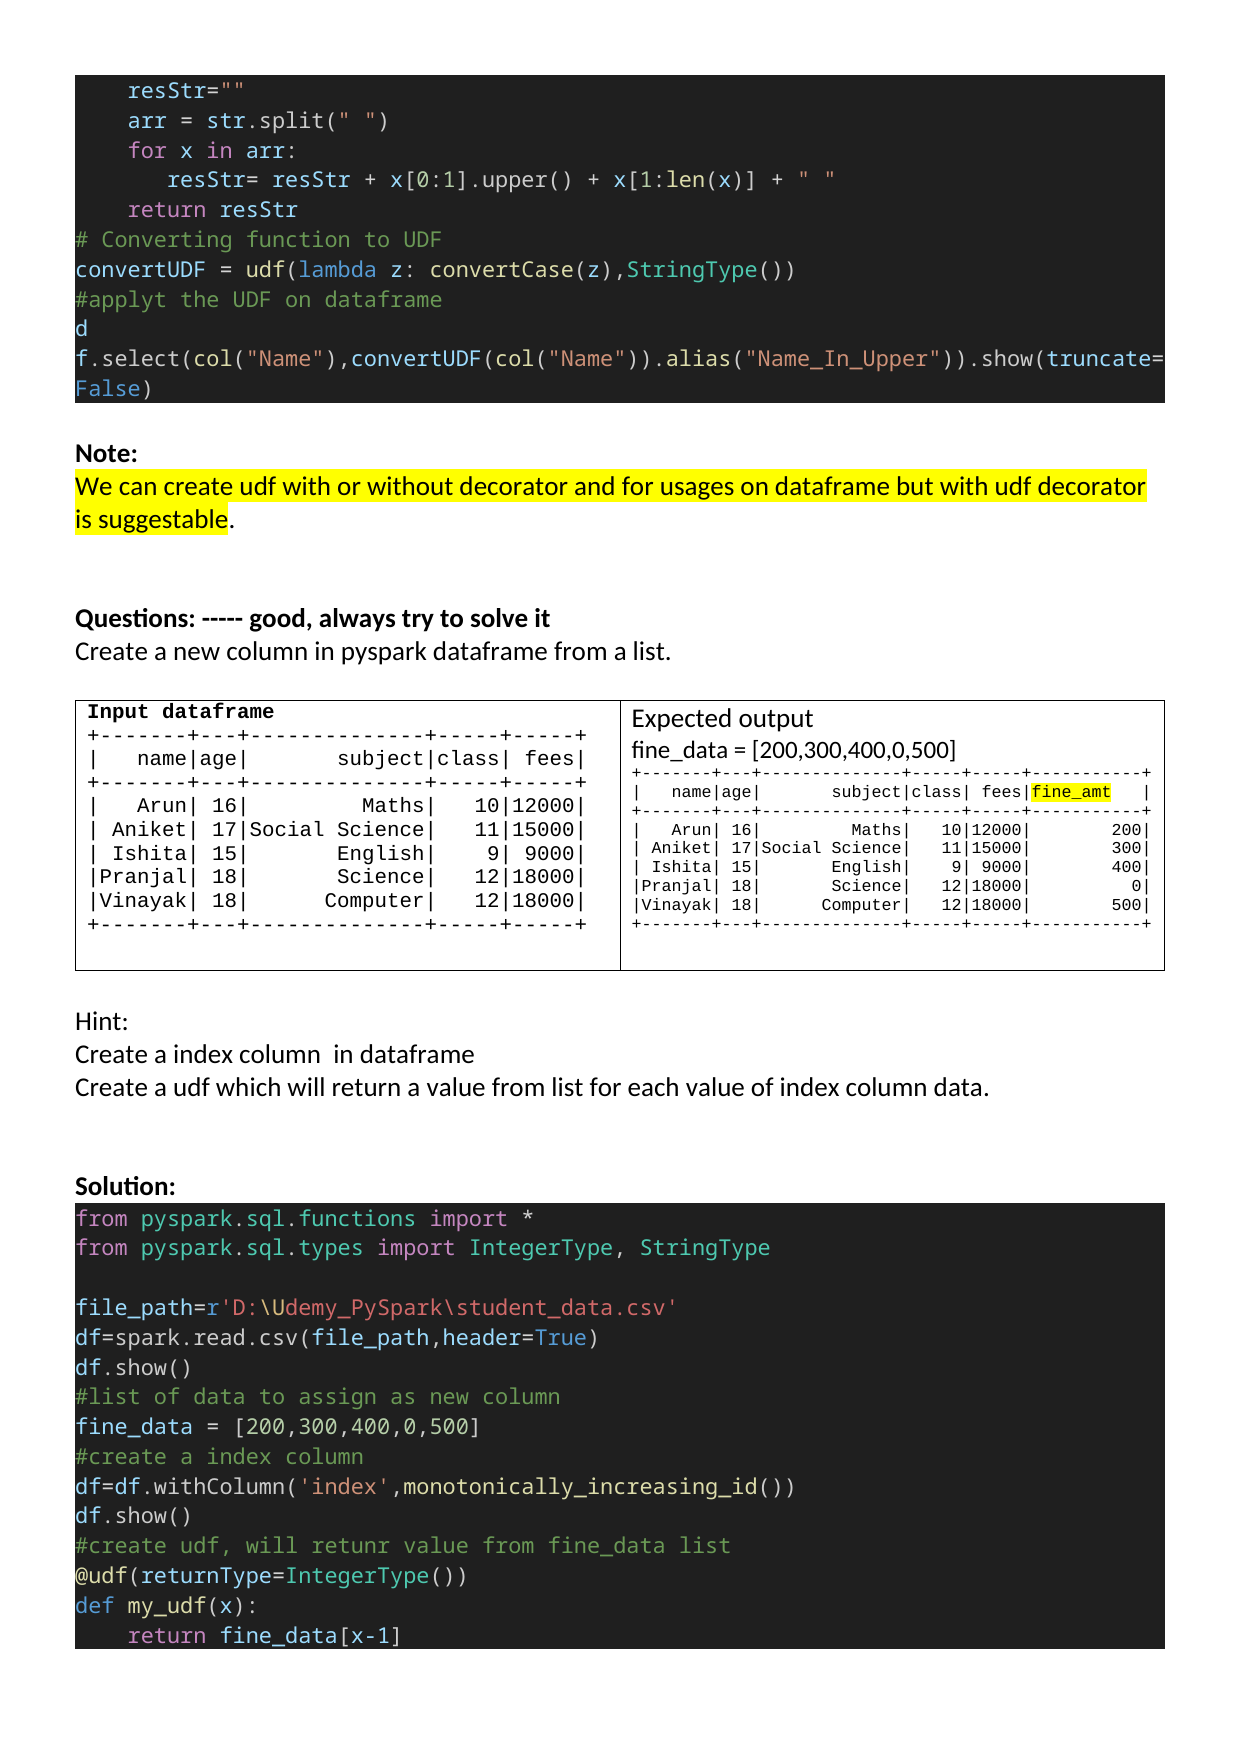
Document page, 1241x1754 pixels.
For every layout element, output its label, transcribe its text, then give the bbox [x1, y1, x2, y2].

text df=df.withColumn('index',monotonically_increasing_id()) [75, 1471, 1165, 1501]
text #create udf, will retunr value from fine_data list [75, 1530, 1165, 1560]
text Questions: ----- good, always try to solve it [75, 601, 1165, 634]
text return resStr [75, 194, 1165, 224]
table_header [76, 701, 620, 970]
text df.show() [75, 1501, 1165, 1530]
text fine_data = [200,300,400,0,500] [75, 1411, 1165, 1441]
text @udf(returnType=IntegerType()) [75, 1560, 1165, 1590]
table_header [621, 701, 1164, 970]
text Hint: [75, 1004, 1165, 1037]
text resStr= resStr + x[0:1].upper() + x[1:len(x)] + " " [75, 164, 1165, 194]
text convertUDF = udf(lambda z: convertCase(z),StringType()) [75, 254, 1165, 283]
text from pyspark.sql.types import IntegerType, StringType [75, 1232, 1165, 1262]
text from pyspark.sql.functions import * [75, 1203, 1165, 1232]
text file_path=r'D:\Udemy_PySpark\student_data.csv' [75, 1292, 1165, 1322]
text for x in arr: [75, 134, 1165, 164]
text df=spark.read.csv(file_path,header=True) [75, 1322, 1165, 1352]
text #applyt the UDF on dataframe [75, 283, 1165, 313]
text Create a udf which will return a value from list for each value of index column data. [75, 1071, 1165, 1103]
text df.select(col("Name"),convertUDF(col("Name")).alias("Name_In_Upper")).show(truncate=False) [75, 313, 1165, 403]
text # Converting function to UDF [75, 224, 1165, 254]
text We can create udf with or without decorator and for usages on dataframe but with udf decorator is suggestable. [228, 469, 1165, 535]
text arr = str.split(" ") [75, 105, 1165, 134]
text #create a index column [75, 1441, 1165, 1471]
text Create a index column in dataframe [75, 1037, 1165, 1071]
text def my_udf(x): [75, 1590, 1165, 1620]
text df.show() [75, 1352, 1165, 1381]
text #list of data to assign as new column [75, 1381, 1165, 1411]
text resStr="" [75, 75, 1165, 105]
text Create a new column in pyspark dataframe from a list. [75, 634, 1165, 667]
text Note: [75, 436, 1165, 469]
text return fine_data[x-1] [75, 1620, 1165, 1649]
text Solution: [75, 1169, 1165, 1203]
